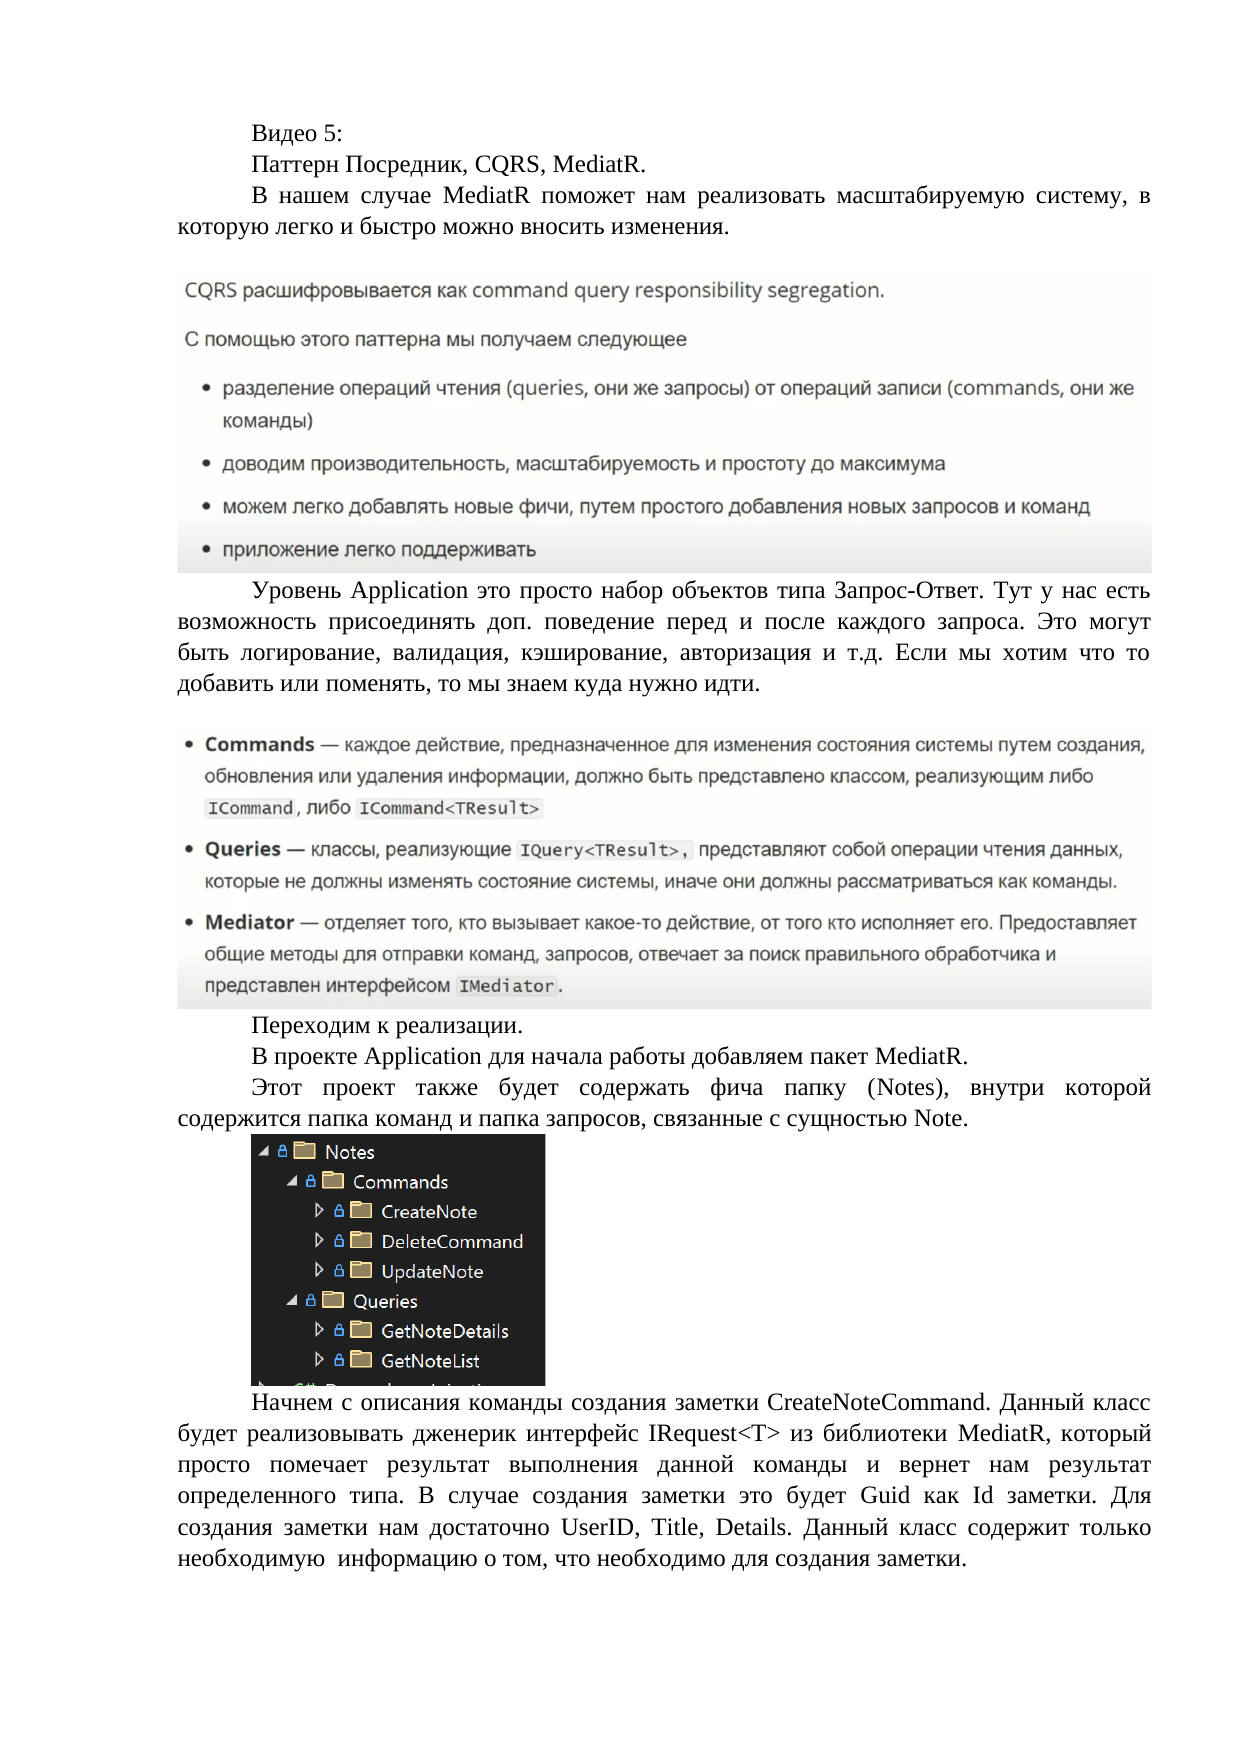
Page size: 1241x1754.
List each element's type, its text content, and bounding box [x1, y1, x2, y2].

text Этот проект также будет содержать фича папку (Notes), внутри которой содержится папка команд и папка запросов, связанные с сущностью Note. [177, 1072, 1152, 1132]
text В нашем случае MediatR поможет нам реализовать масштабируемую систему, в которую легко и быстро можно вносить изменения. [177, 180, 1152, 240]
text В проекте Application для начала работы добавляем пакет MediatR. [177, 1041, 1152, 1070]
text Начнем с описания команды создания заметки CreateNoteCommand. Данный класс будет реализовывать дженерик интерфейс IRequest<Т> из библиотеки MediatR, который просто помечает результат выполнения данной команды и вернет нам результат определенного типа. В случае создания заметки это будет Guid как Id заметки. Для создания заметки нам достаточно UserID, Title, Details. Данный класс содержит только необходимую информацию о том, что необходимо для создания заметки. [177, 1387, 1152, 1571]
picture [251, 1134, 546, 1386]
text Уровень Application это просто набор объектов типа Запрос-Ответ. Тут у нас есть возможность присоединять доп. поведение перед и после каждого запроса. Это могут быть логирование, валидация, кэширование, авторизация и т.д. Если мы хотим что то добавить или поменять, то мы знаем куда нужно идти. [177, 575, 1152, 697]
picture [177, 273, 1152, 573]
picture [177, 730, 1152, 1009]
text Паттерн Посредник, CQRS, MediatR. [177, 149, 1152, 178]
text Видео 5: [177, 118, 1152, 147]
text Переходим к реализации. [177, 1010, 1152, 1039]
